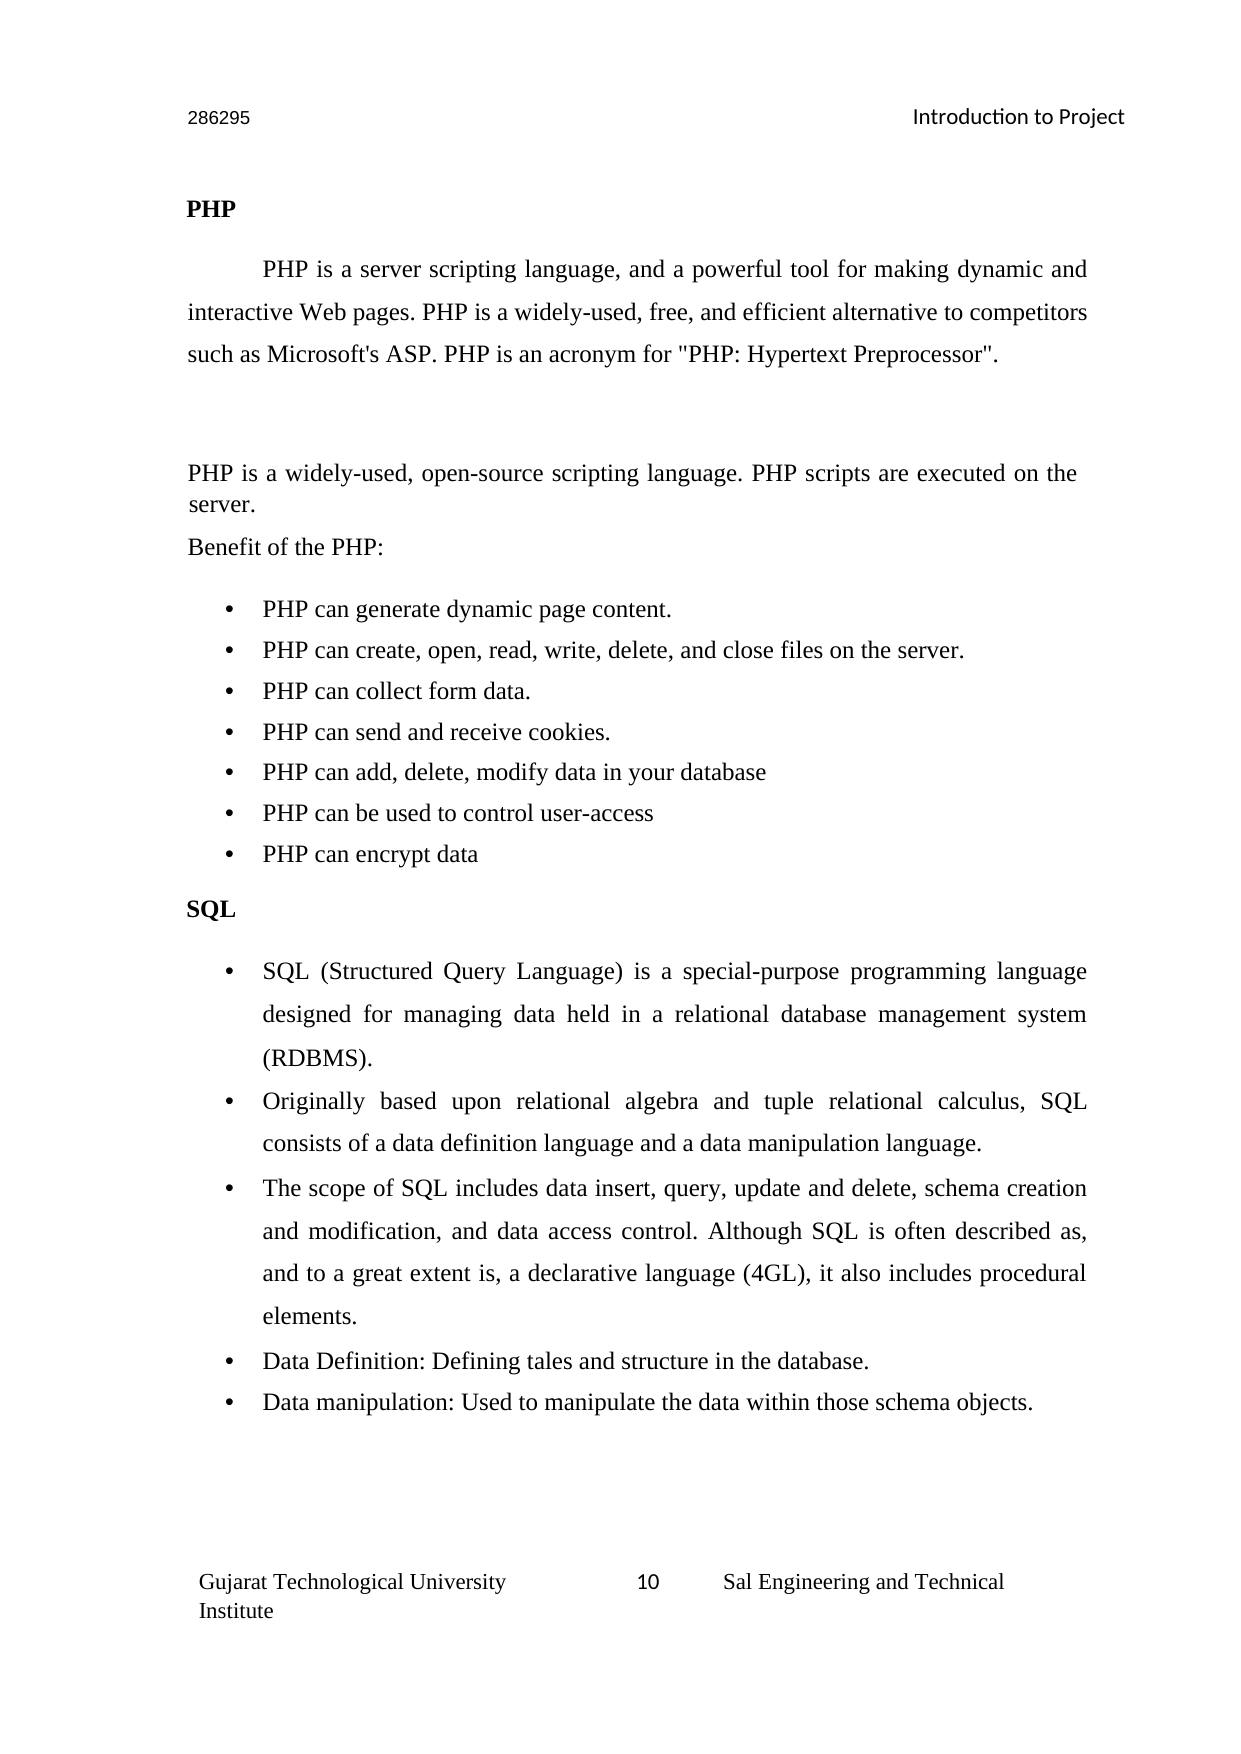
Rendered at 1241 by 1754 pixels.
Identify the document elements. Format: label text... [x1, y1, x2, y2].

text Benefit of the PHP: [187, 532, 1078, 561]
list PHP can encrypt data [225, 839, 1078, 868]
list PHP can be used to control user-access [225, 798, 1078, 827]
subtitle SQL [186, 894, 1078, 922]
list Data manipulation: Used to manipulate the data within those schema objects. [225, 1387, 1088, 1416]
list Data Definition: Defining tales and structure in the database. [225, 1346, 1088, 1375]
list PHP can add, delete, modify data in your database [225, 757, 1078, 786]
text PHP is a widely-used, open-source scripting language. PHP scripts are executed on the server. [187, 458, 1078, 518]
text PHP is a server scripting language, and a powerful tool for making dynamic and interactive Web pages. PHP is a widely-used, free, and efficient alternative to competitors such as Microsoft's ASP. PHP is an acronym for "PHP: Hypertext Preprocessor". [187, 254, 1088, 368]
list SQL (Structured Query Language) is a special-purpose programming language designed for managing data held in a relational database management system (RDBMS). [225, 956, 1088, 1071]
subtitle PHP [186, 194, 1078, 223]
list Originally based upon relational algebra and tuple relational calculus, SQL consists of a data definition language and a data manipulation language. [225, 1086, 1088, 1157]
list PHP can create, open, read, write, delete, and close files on the server. [225, 635, 1078, 664]
list PHP can send and receive cookies. [225, 716, 1078, 745]
list PHP can collect form data. [225, 676, 1078, 704]
list PHP can generate dynamic page content. [225, 594, 1078, 623]
list The scope of SQL includes data insert, query, update and delete, schema creation and modification, and data access control. Although SQL is often described as, and to a great extent is, a declarative language (4GL), it also includes procedural elements. [225, 1173, 1088, 1330]
